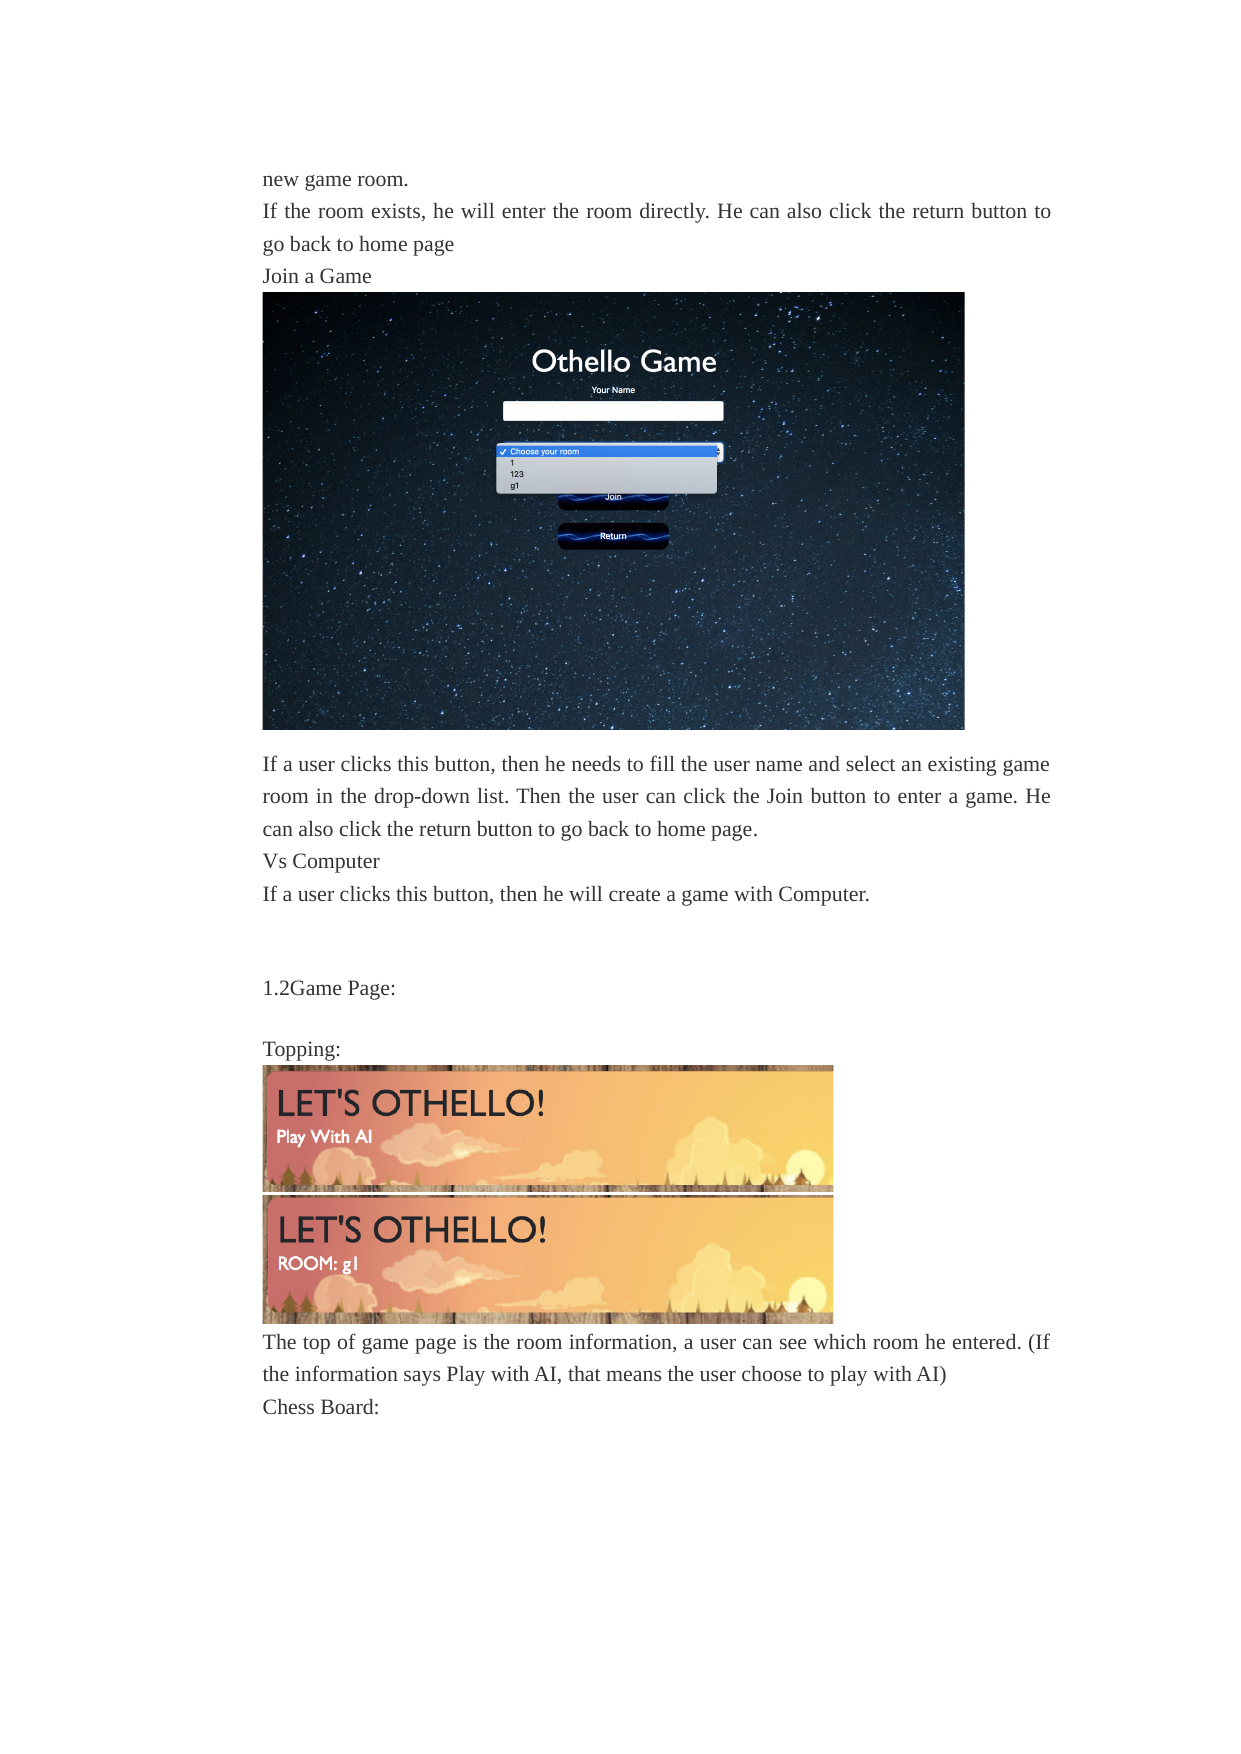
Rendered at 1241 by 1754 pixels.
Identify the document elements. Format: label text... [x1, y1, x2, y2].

list If the room exists, he will enter the room directly. He can also click the return button to go back to home page [262, 194, 1053, 259]
picture [262, 1065, 834, 1192]
list Join a Game [262, 259, 1053, 292]
list The top of game page is the room information, a user can see which room he entered. (If the information says Play with AI, that means the user choose to play with AI) [262, 1325, 1053, 1390]
list Topping: [262, 1033, 1053, 1065]
list If a user clicks this button, then he will create a game with Computer. [262, 877, 1053, 909]
list Chess Board: [262, 1390, 1053, 1423]
picture [262, 1195, 834, 1324]
text 1.2Game Page: [219, 971, 1053, 1004]
picture [262, 292, 965, 730]
list If a user clicks this button, then he needs to fill the user name and select an existing game room in the drop-down list. Then the user can click the Join button to enter a game. He can also click the return button to go back to home page. [262, 747, 1053, 844]
list Vs Computer [262, 844, 1053, 877]
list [262, 162, 1053, 194]
